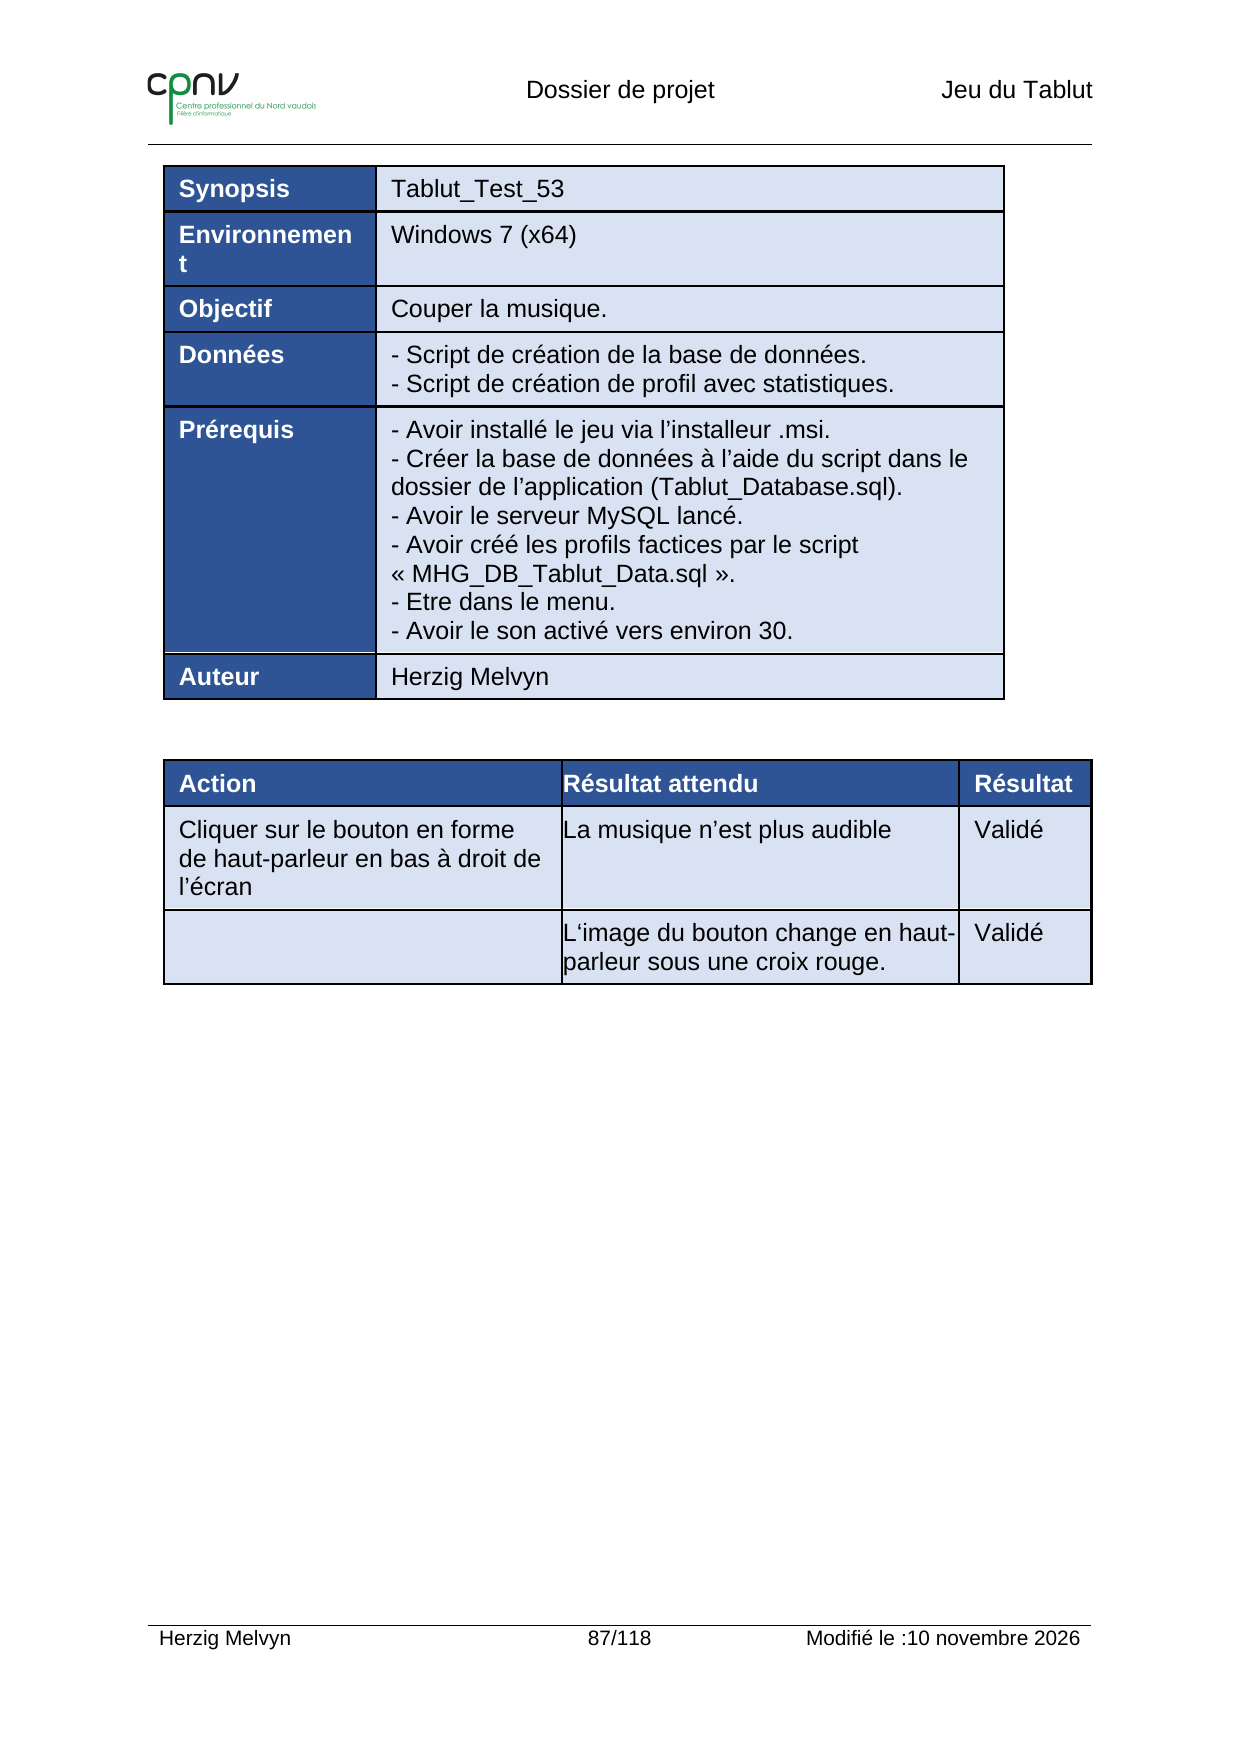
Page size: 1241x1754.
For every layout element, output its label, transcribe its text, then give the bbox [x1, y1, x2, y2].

table_cell Environnement [165, 213, 375, 285]
table_header Synopsis [165, 167, 375, 210]
table_cell Windows 7 (x64) [377, 213, 1003, 285]
table_header Résultat attendu [563, 761, 958, 805]
table_cell Herzig Melvyn [377, 655, 1003, 698]
table_header Tablut_Test_53 [377, 167, 1003, 210]
picture [147, 73, 316, 125]
table_cell La musique n’est plus audible [563, 807, 958, 908]
table_cell Validé [960, 807, 1090, 908]
table_cell Prérequis [165, 408, 375, 652]
table_header Action [165, 761, 561, 805]
table_cell Auteur [165, 655, 375, 698]
table_cell - Avoir installé le jeu via l’installeur .msi. - Créer la base de données à l’aide du script dans le dossier de l’application (Tablut_Database.sql). - Avoir le serveur MySQL lancé. - Avoir créé les profils factices par le script « MHG_DB_Tablut_Data.sql ». - Etre dans le menu. - Avoir le son activé vers environ 30. [377, 408, 1003, 652]
table_cell [165, 911, 561, 983]
table_cell - Script de création de la base de données. - Script de création de profil avec statistiques. [377, 333, 1003, 405]
table_cell Cliquer sur le bouton en forme de haut-parleur en bas à droit de l’écran [165, 807, 561, 908]
table_cell L‘image du bouton change en haut-parleur sous une croix rouge. [563, 911, 958, 983]
table_header Résultat [960, 761, 1090, 805]
table_cell Couper la musique. [377, 287, 1003, 331]
table_cell Objectif [165, 287, 375, 331]
table_cell Données [165, 333, 375, 405]
table_cell Validé [960, 911, 1090, 983]
